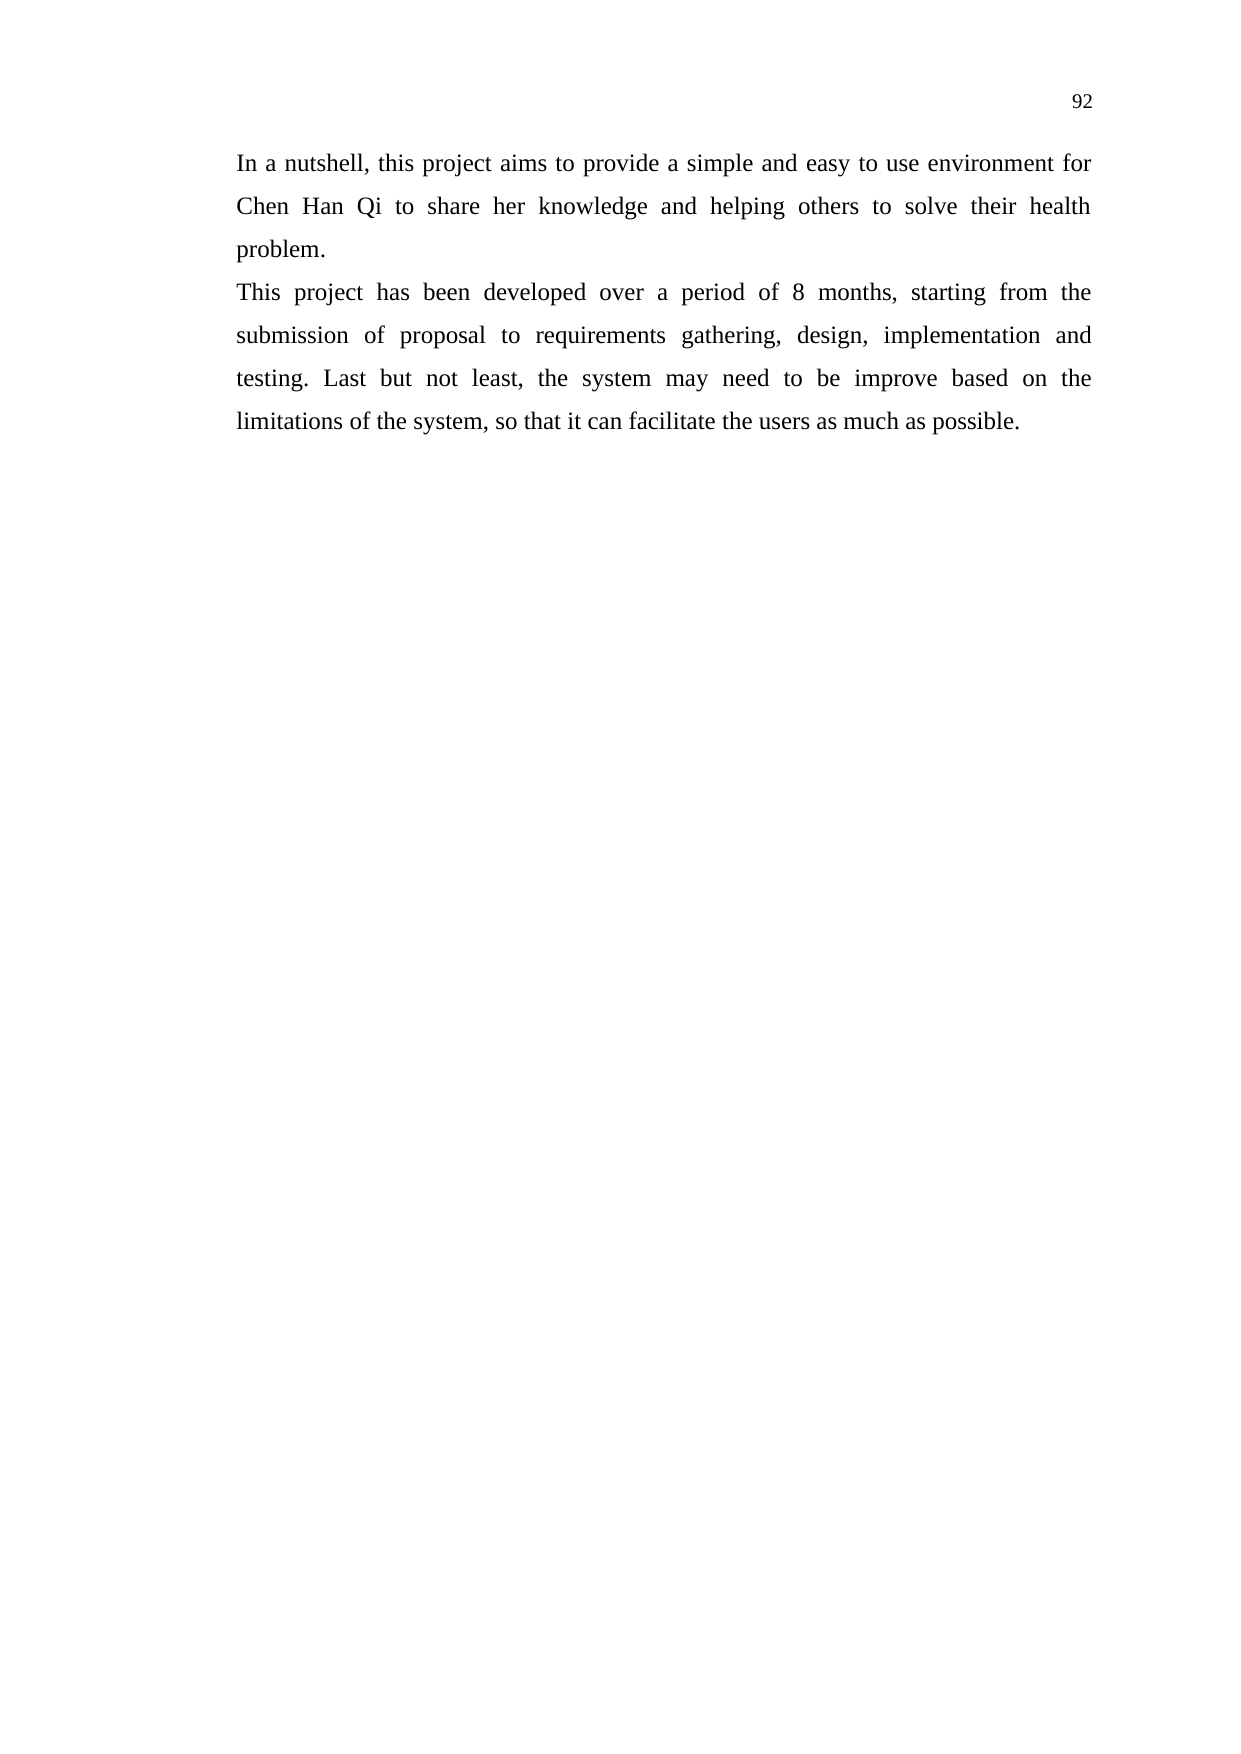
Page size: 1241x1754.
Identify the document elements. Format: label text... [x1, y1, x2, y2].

text In a nutshell, this project aims to provide a simple and easy to use environment for Chen Han Qi to share her knowledge and helping others to solve their health problem. [236, 148, 1092, 263]
text This project has been developed over a period of 8 months, starting from the submission of proposal to requirements gathering, design, implementation and testing. Last but not least, the system may need to be improve based on the limitations of the system, so that it can facilitate the users as much as possible. [236, 277, 1092, 435]
